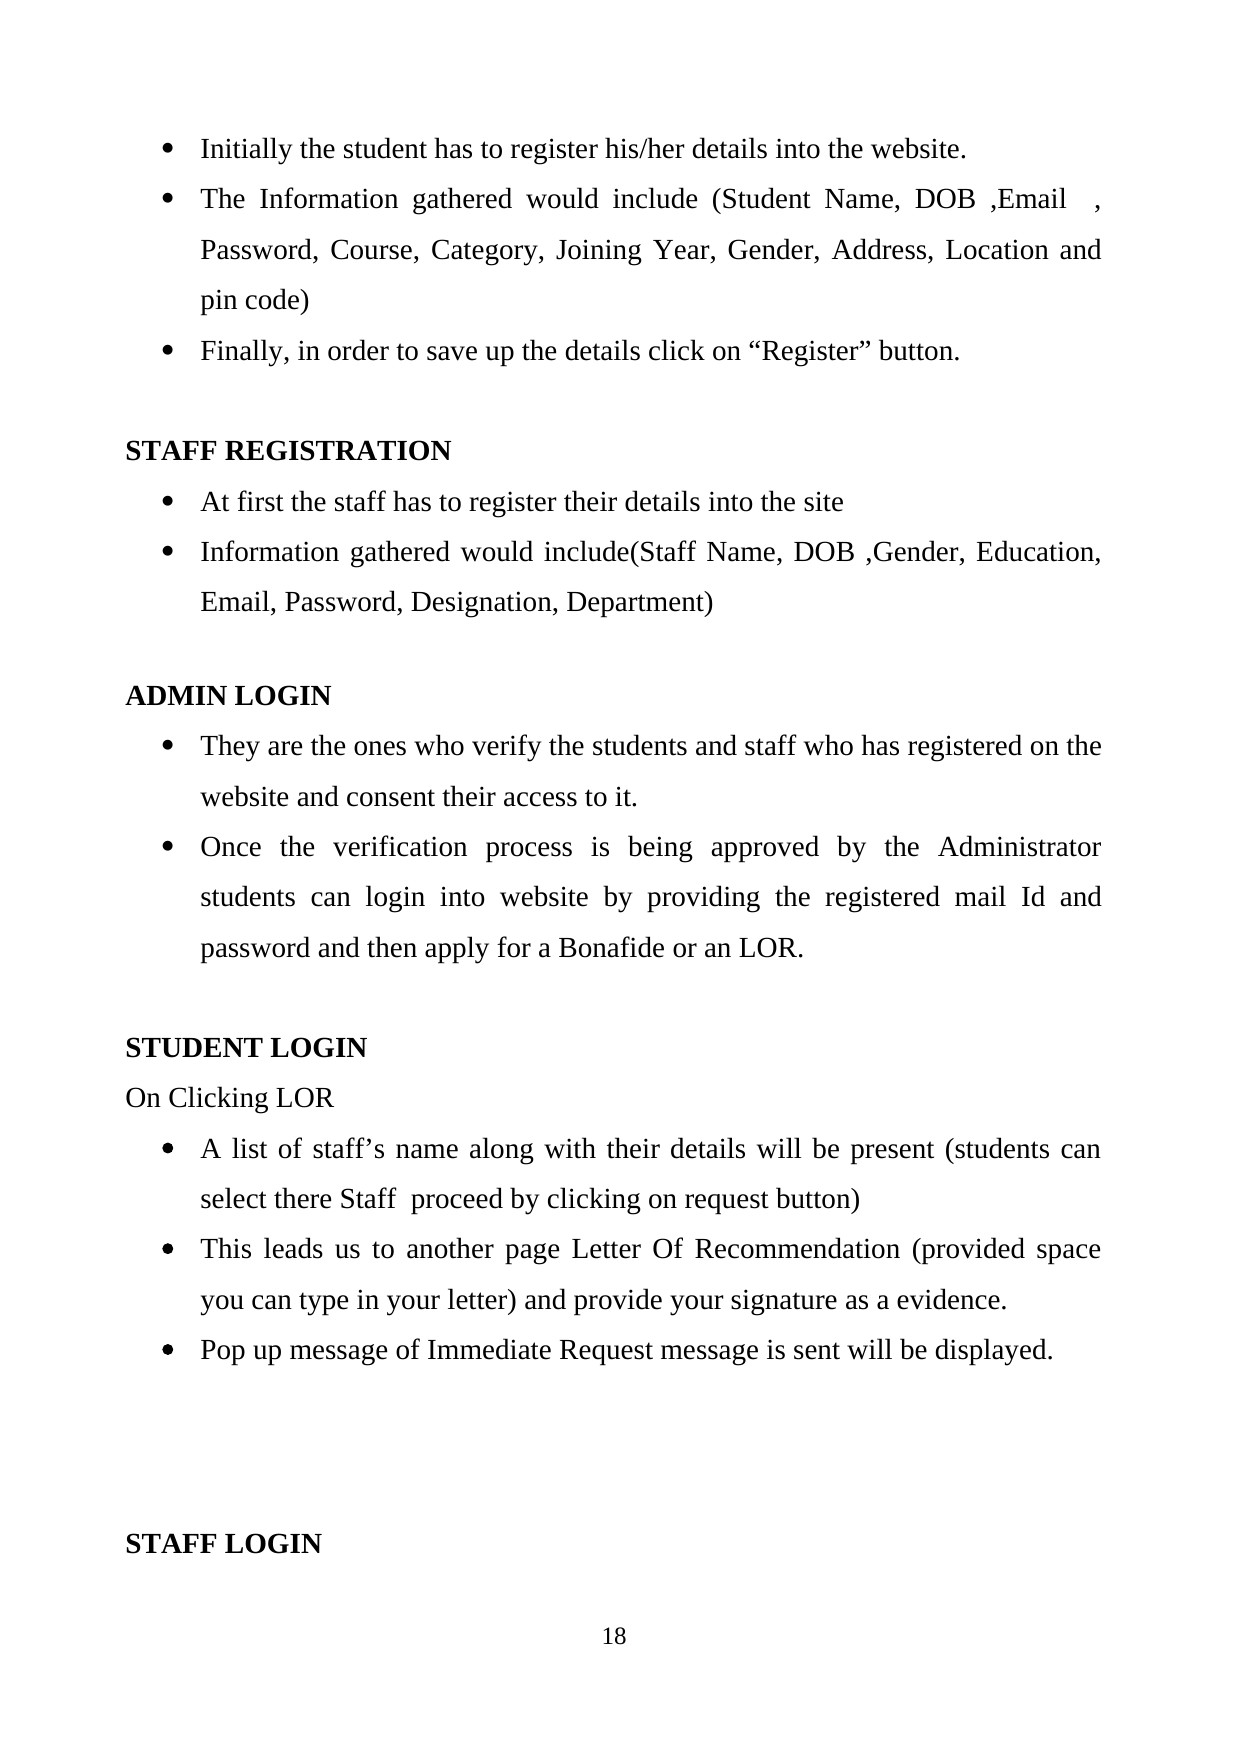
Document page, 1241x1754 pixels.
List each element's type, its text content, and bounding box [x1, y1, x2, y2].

text STAFF REGISTRATION [125, 433, 1103, 467]
list This leads us to another page Letter Of Recommendation (provided space you can type in your letter) and provide your signature as a evidence. [163, 1232, 1103, 1316]
list Finally, in order to save up the details click on “Register” button. [163, 333, 1103, 366]
list At first the staff has to register their details into the site [163, 484, 1103, 517]
list A list of staff’s name along with their details will be present (students can select there Staff proceed by clicking on request button) [163, 1131, 1103, 1215]
list Information gathered would include(Staff Name, DOB ,Gender, Education, Email, Password, Designation, Department) [163, 534, 1103, 618]
list The Information gathered would include (Student Name, DOB ,Email , Password, Course, Category, Joining Year, Gender, Address, Location and pin code) [163, 182, 1103, 316]
list Initially the student has to register his/her details into the website. [163, 131, 1103, 165]
text STAFF LOGIN [125, 1527, 1103, 1560]
list Once the verification process is being approved by the Administrator students can login into website by providing the registered mail Id and password and then apply for a Bonafide or an LOR. [163, 829, 1103, 963]
list Pop up message of Immediate Request message is sent will be displayed. [163, 1332, 1103, 1366]
list They are the ones who verify the students and staff who has registered on the website and consent their access to it. [163, 728, 1103, 812]
text STUDENT LOGIN [125, 1030, 1103, 1064]
text ADMIN LOGIN [125, 678, 1103, 711]
text On Clicking LOR [125, 1081, 1103, 1114]
